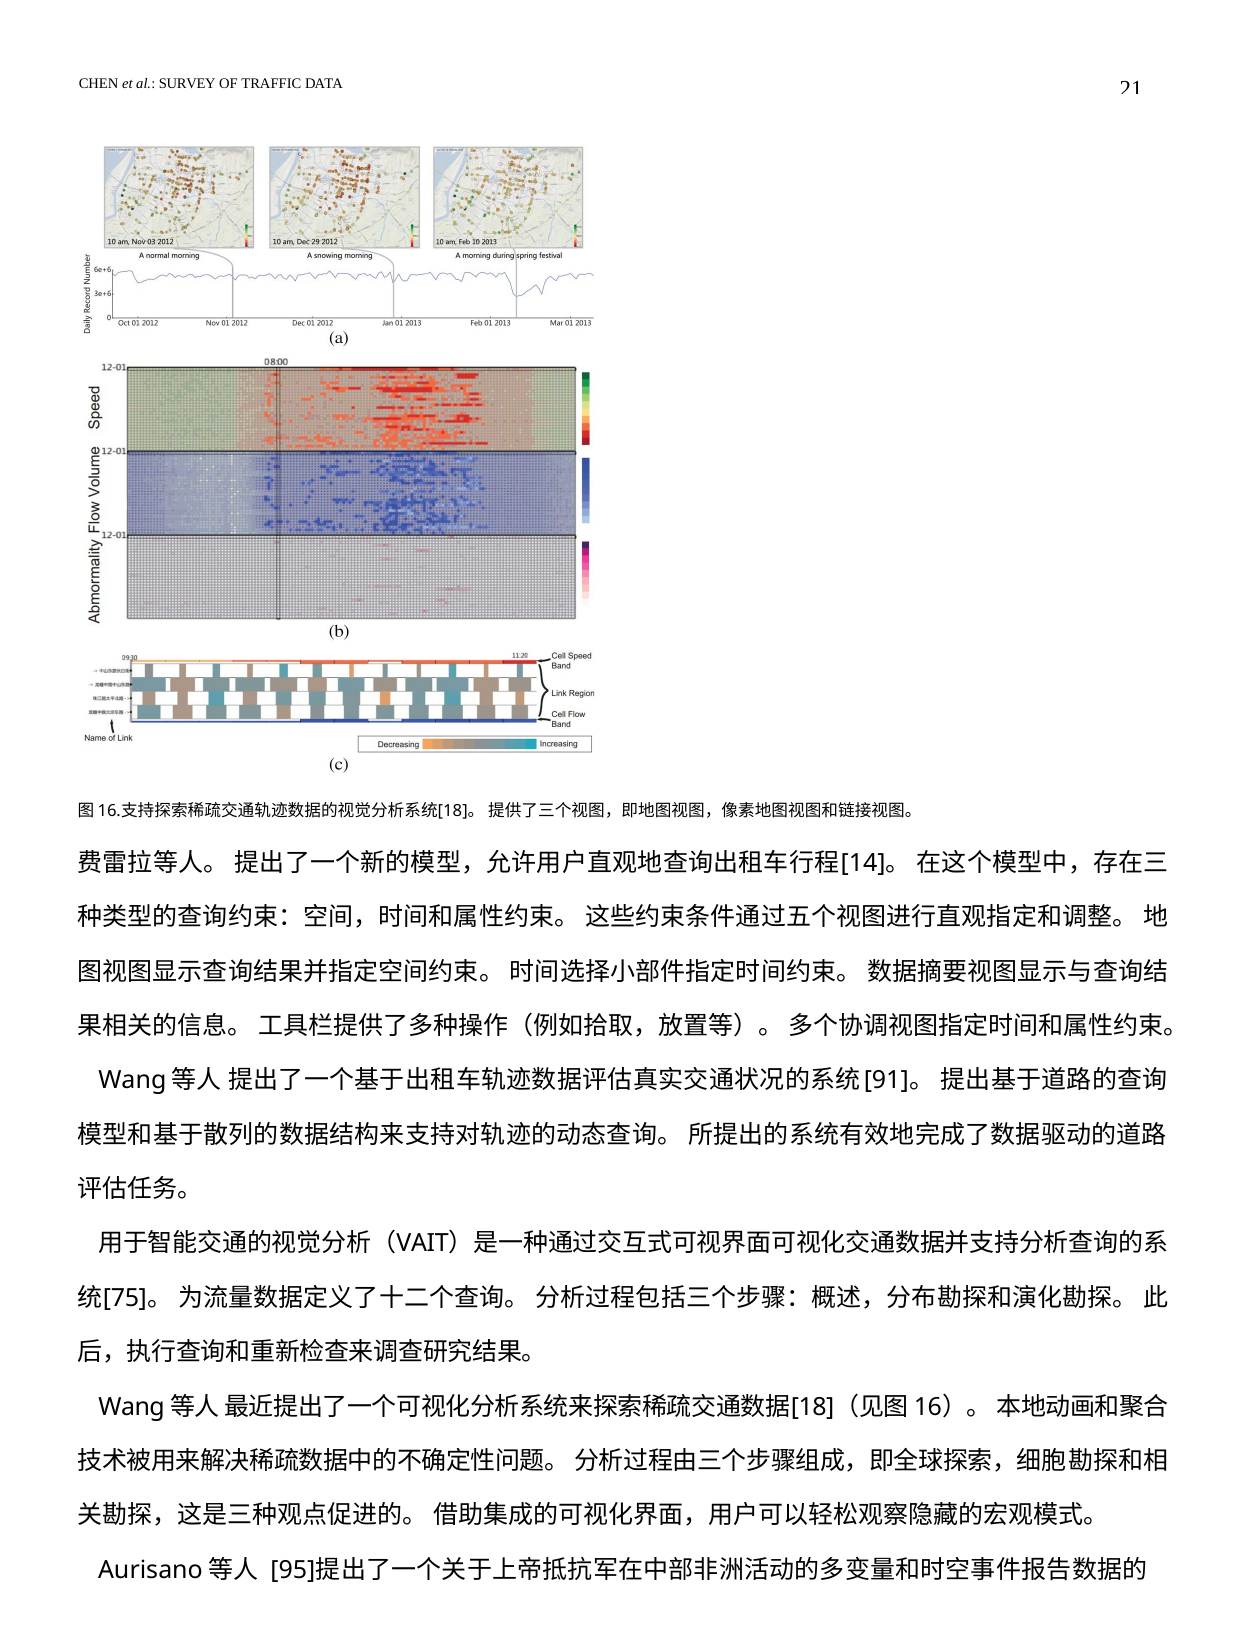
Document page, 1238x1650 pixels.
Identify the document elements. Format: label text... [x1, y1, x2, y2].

text 用于智能交通的视觉分析（VAIT）是一种通过交互式可视界面可视化交通数据并支持分析查询的系统[75]。 为流量数据定义了十二个查询。 分析过程包括三个步骤：概述，分布勘探和演化勘探。 此后，执行查询和重新检查来调查研究结果。 [77, 1223, 1169, 1368]
text Wang等人 提出了一个基于出租车轨迹数据评估真实交通状况的系统[91]。 提出基于道路的查询模型和基于散列的数据结构来支持对轨迹的动态查询。 所提出的系统有效地完成了数据驱动的道路评估任务。 [77, 1060, 1169, 1205]
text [77, 1549, 1149, 1585]
text Wang等人 最近提出了一个可视化分析系统来探索稀疏交通数据[18]（见图16）。 本地动画和聚合技术被用来解决稀疏数据中的不确定性问题。 分析过程由三个步骤组成，即全球探索，细胞勘探和相关勘探，这是三种观点促进的。 借助集成的可视化界面，用户可以轻松观察隐藏的宏观模式。 [77, 1386, 1169, 1531]
text 费雷拉等人。 提出了一个新的模型，允许用户直观地查询出租车行程[14]。 在这个模型中，存在三种类型的查询约束：空间，时间和属性约束。 这些约束条件通过五个视图进行直观指定和调整。 地图视图显示查询结果并指定空间约束。 时间选择小部件指定时间约束。 数据摘要视图显示与查询结果相关的信息。 工具栏提供了多种操作（例如拾取，放置等）。 多个协调视图指定时间和属性约束。 [77, 842, 1169, 1042]
picture [82, 145, 595, 773]
text 图16.支持探索稀疏交通轨迹数据的视觉分析系统[18]。 提供了三个视图，即地图视图，像素地图视图和链接视图。 [77, 797, 1168, 821]
